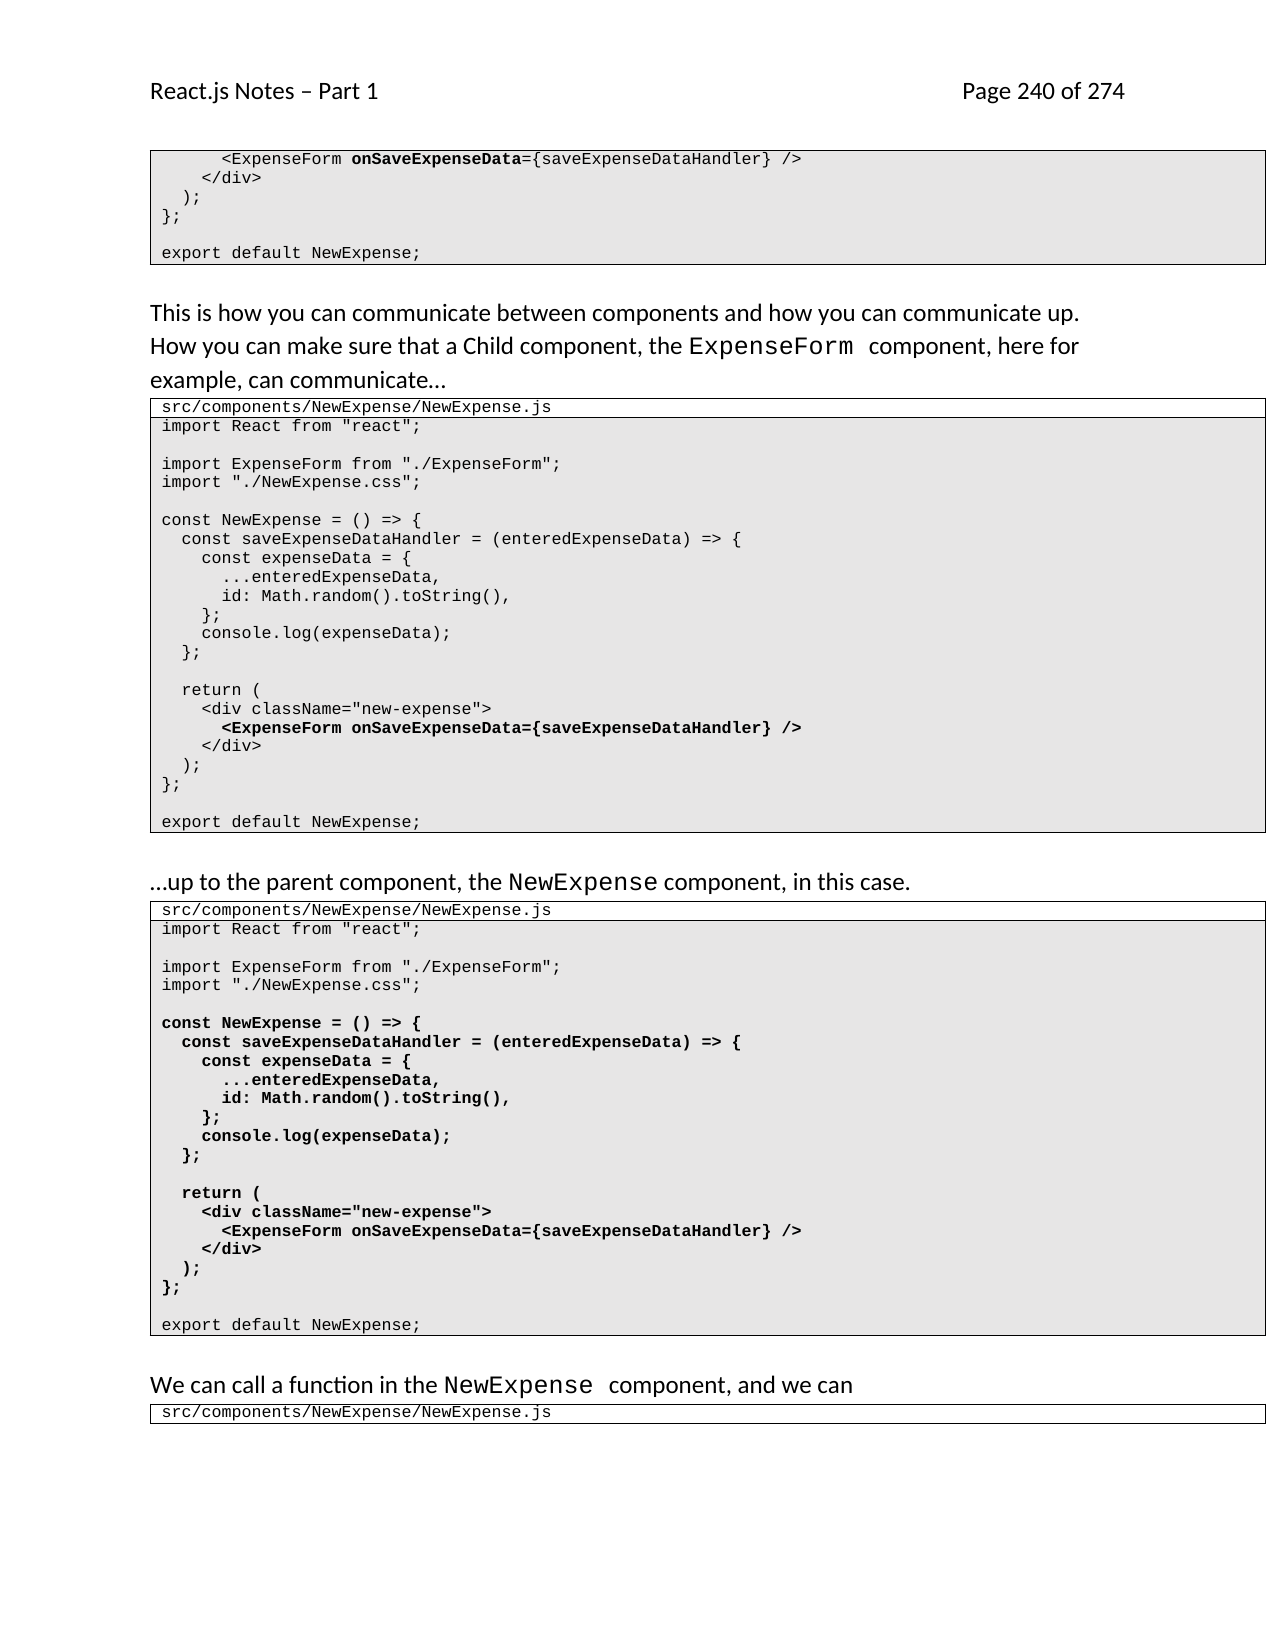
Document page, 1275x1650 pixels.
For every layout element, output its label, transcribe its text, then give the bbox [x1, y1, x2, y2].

text We can call a function in the NewExpense component, and we can [150, 1369, 1125, 1401]
text This is how you can communicate between components and how you can communicate up. How you can make sure that a Child component, the ExpenseForm component, here for example, can communicate… [150, 298, 1125, 395]
table_header src/components/NewExpense/NewExpense.js [151, 1405, 1265, 1423]
table_header src/components/NewExpense/NewExpense.js [151, 902, 1265, 920]
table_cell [151, 151, 1265, 264]
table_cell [151, 921, 1265, 1335]
table_header src/components/NewExpense/NewExpense.js [151, 399, 1265, 417]
text …up to the parent component, the NewExpense component, in this case. [150, 866, 1125, 898]
